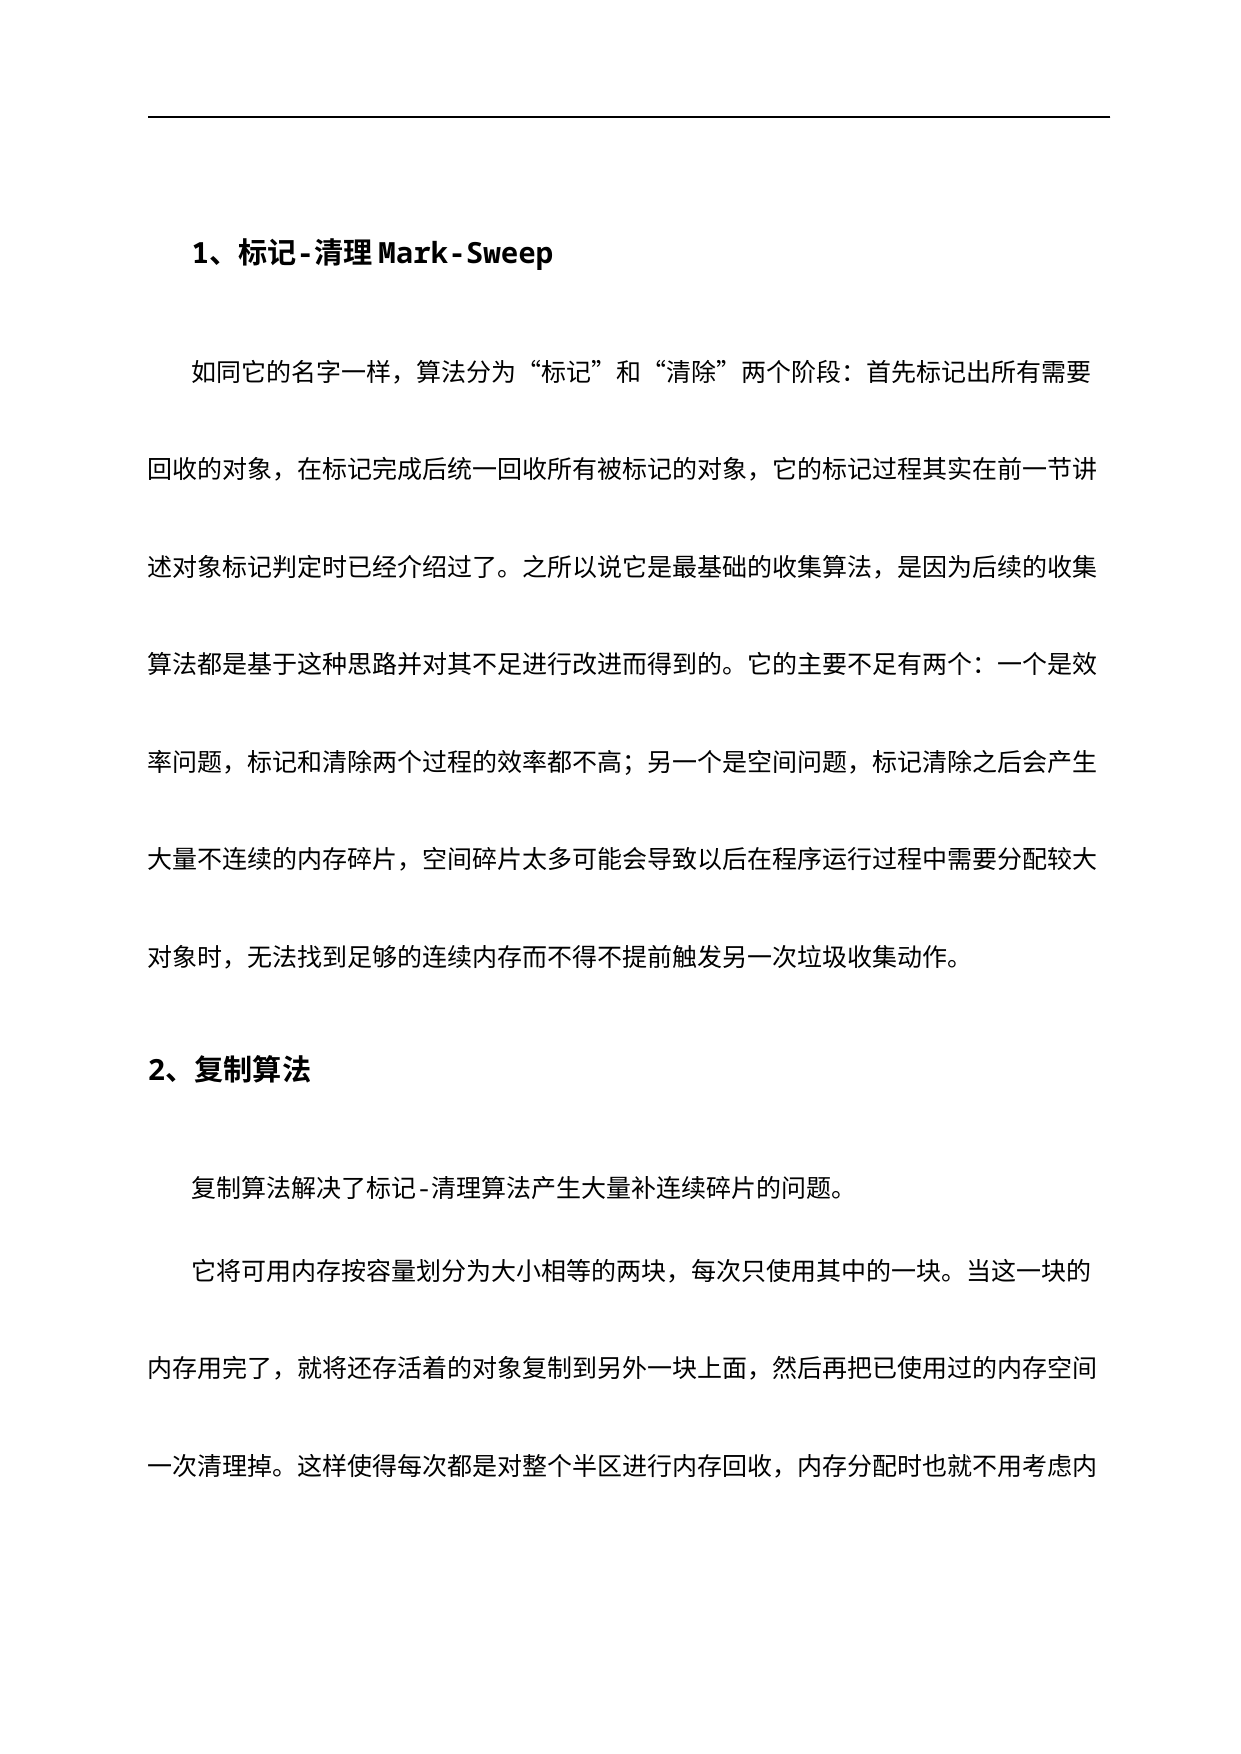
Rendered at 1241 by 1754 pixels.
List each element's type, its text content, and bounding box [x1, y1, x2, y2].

text 复制算法解决了标记-清理算法产生大量补连续碎片的问题。 [148, 1154, 1110, 1219]
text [148, 1237, 1110, 1497]
subtitle 复制算法 [148, 1035, 1110, 1100]
text 如同它的名字一样，算法分为“标记”和“清除”两个阶段：首先标记出所有需要回收的对象，在标记完成后统一回收所有被标记的对象，它的标记过程其实在前一节讲述对象标记判定时已经介绍过了。之所以说它是最基础的收集算法，是因为后续的收集算法都是基于这种思路并对其不足进行改进而得到的。它的主要不足有两个：一个是效率问题，标记和清除两个过程的效率都不高；另一个是空间问题，标记清除之后会产生大量不连续的内存碎片，空间碎片太多可能会导致以后在程序运行过程中需要分配较大对象时，无法找到足够的连续内存而不得不提前触发另一次垃圾收集动作。 [148, 338, 1110, 988]
subtitle 1、标记-清理Mark-Sweep [148, 219, 1110, 284]
